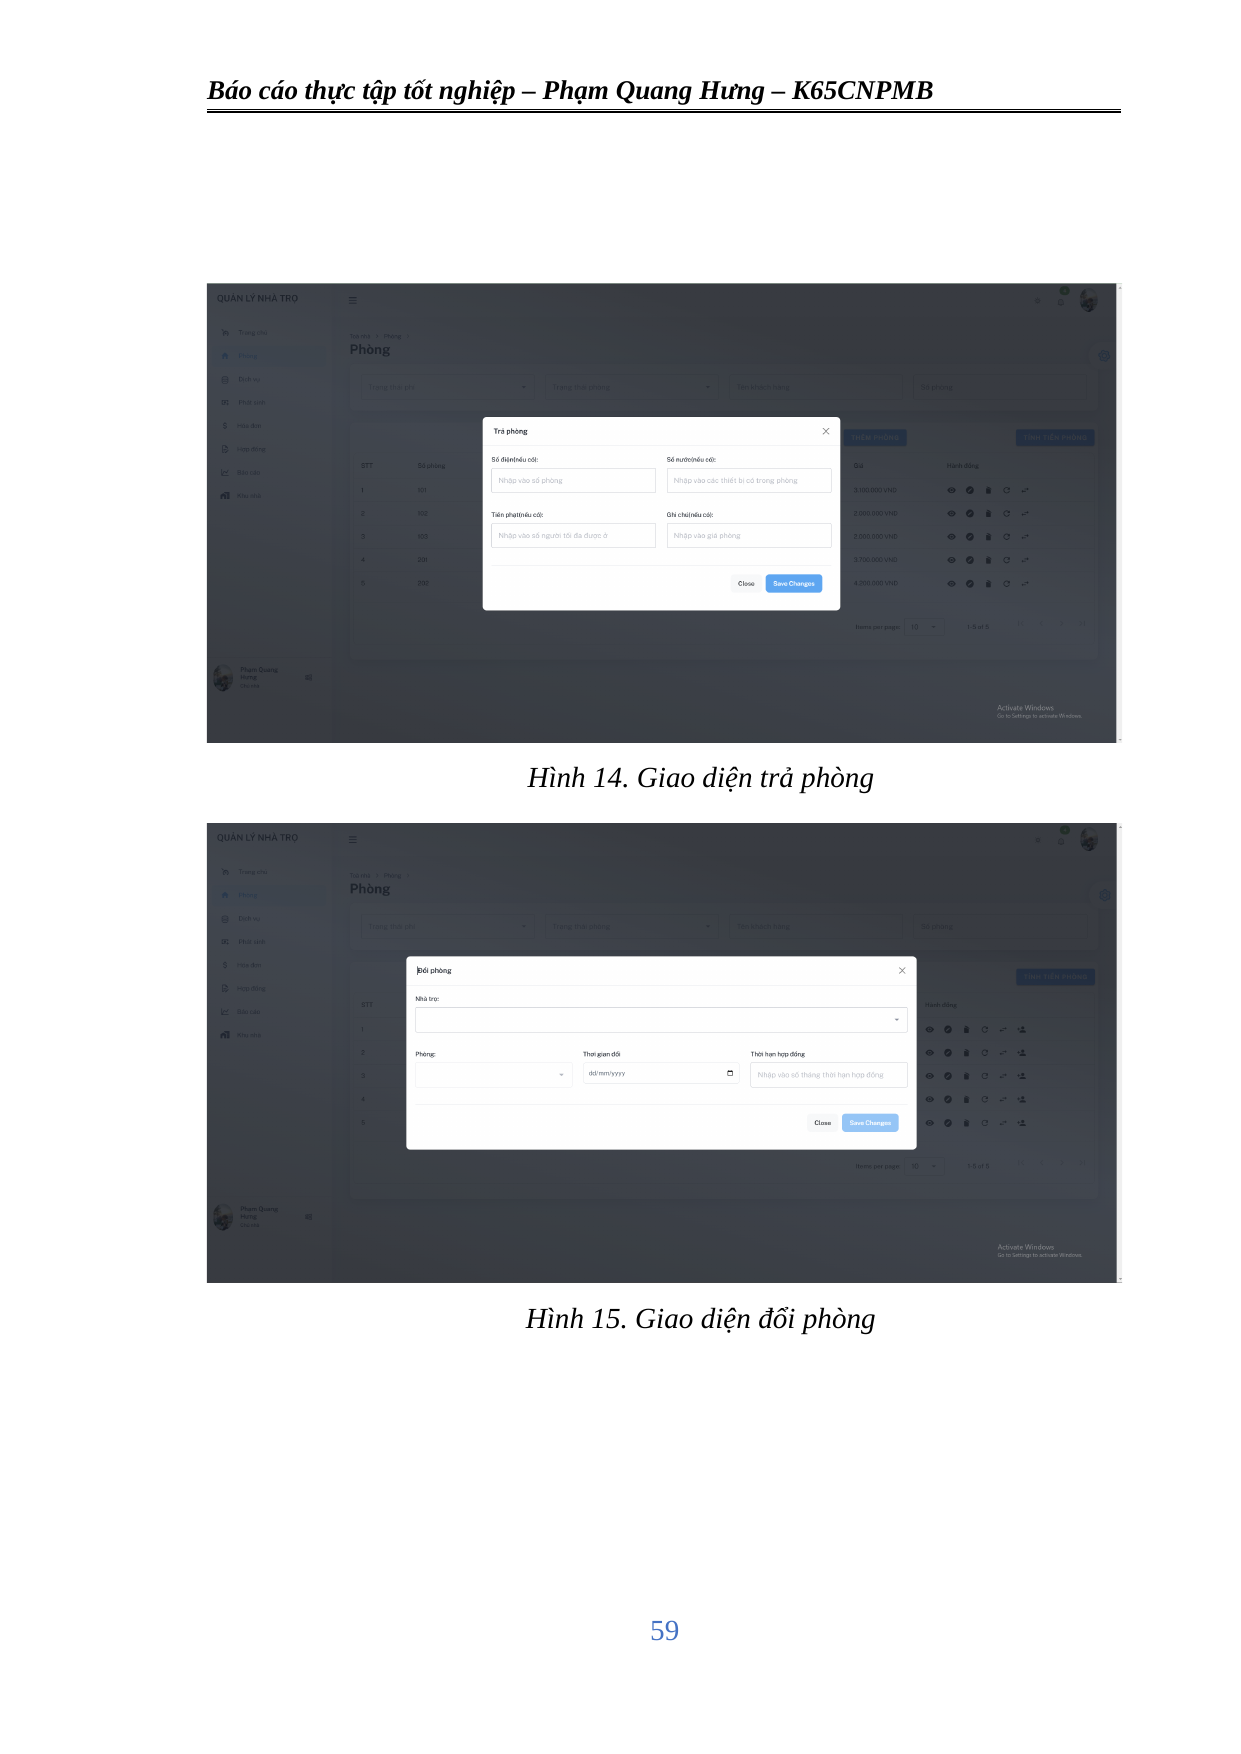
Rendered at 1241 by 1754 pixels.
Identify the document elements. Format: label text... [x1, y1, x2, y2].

picture [206, 283, 1123, 743]
picture [206, 823, 1123, 1283]
